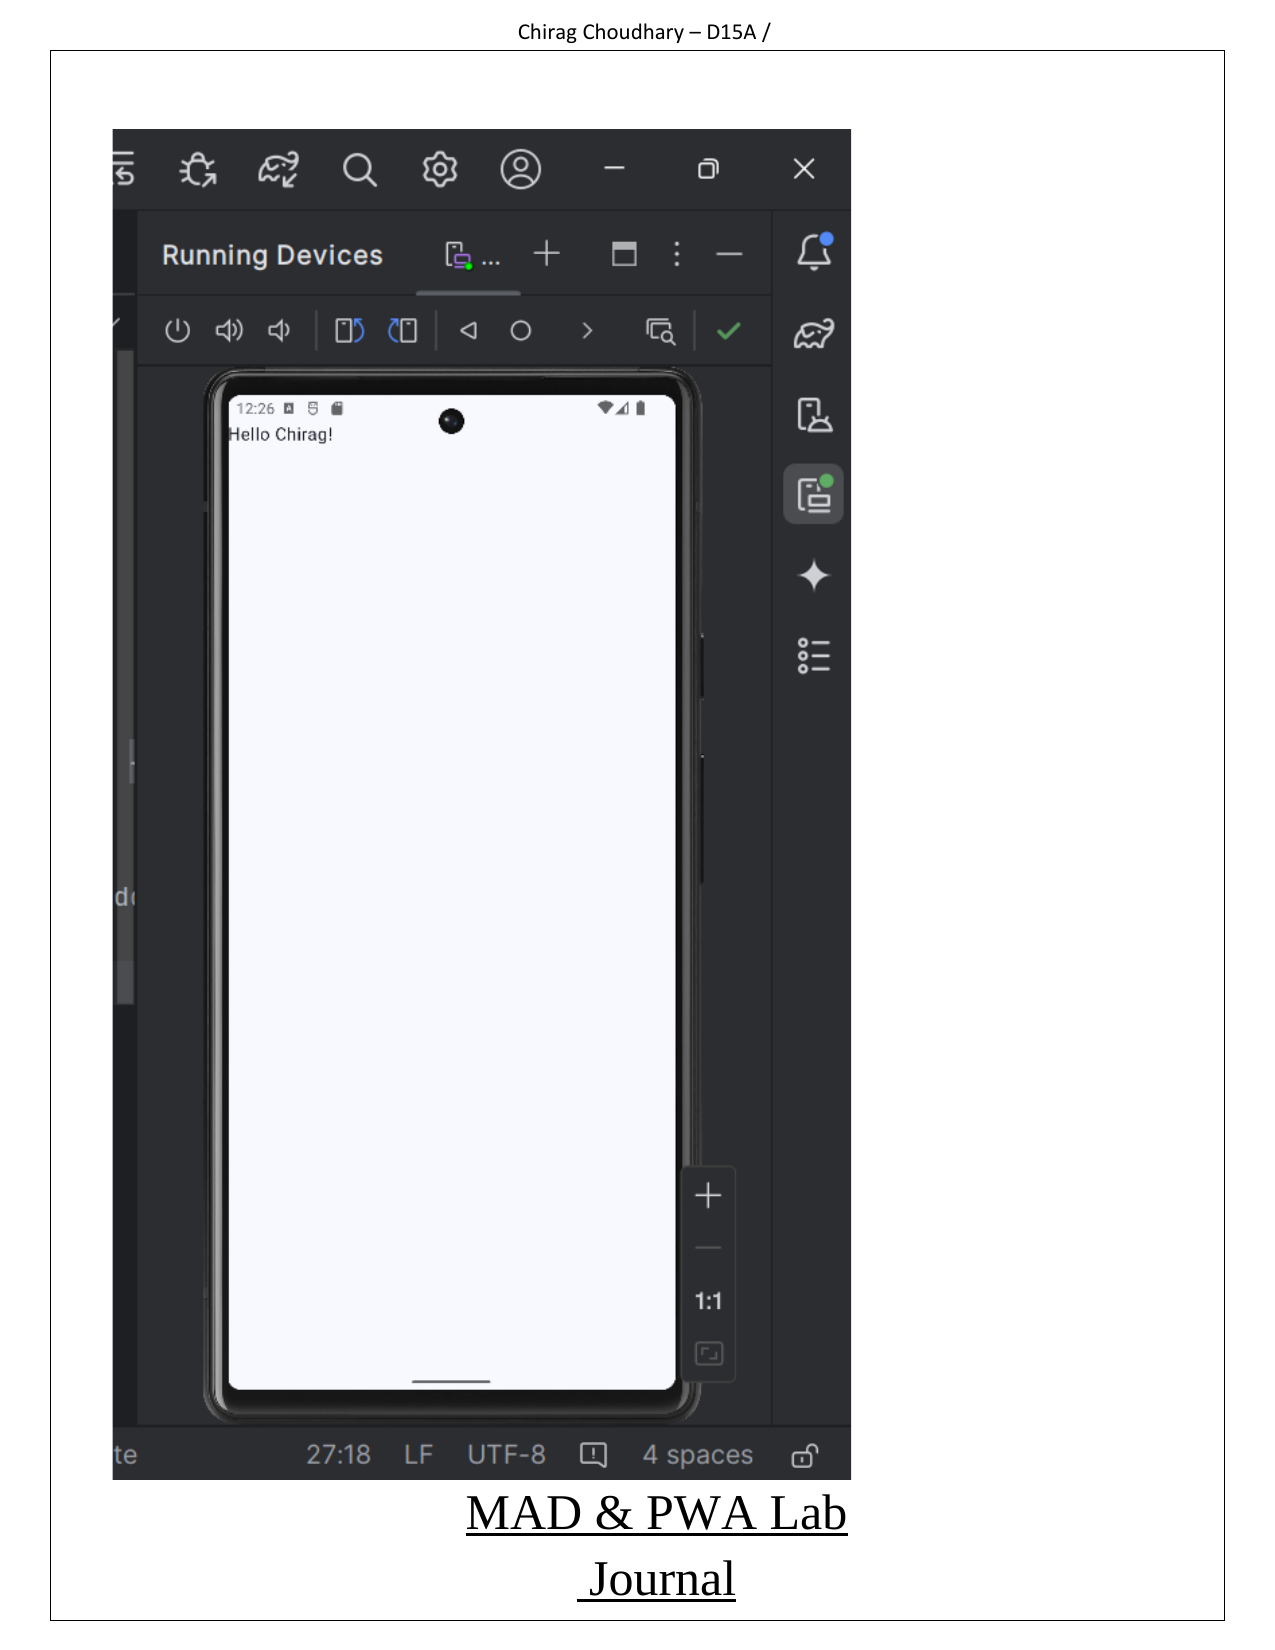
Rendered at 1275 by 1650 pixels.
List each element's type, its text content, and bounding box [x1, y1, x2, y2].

text Journal [112, 1549, 1200, 1607]
picture [112, 129, 852, 1480]
text MAD & PWA Lab [112, 1483, 1200, 1541]
